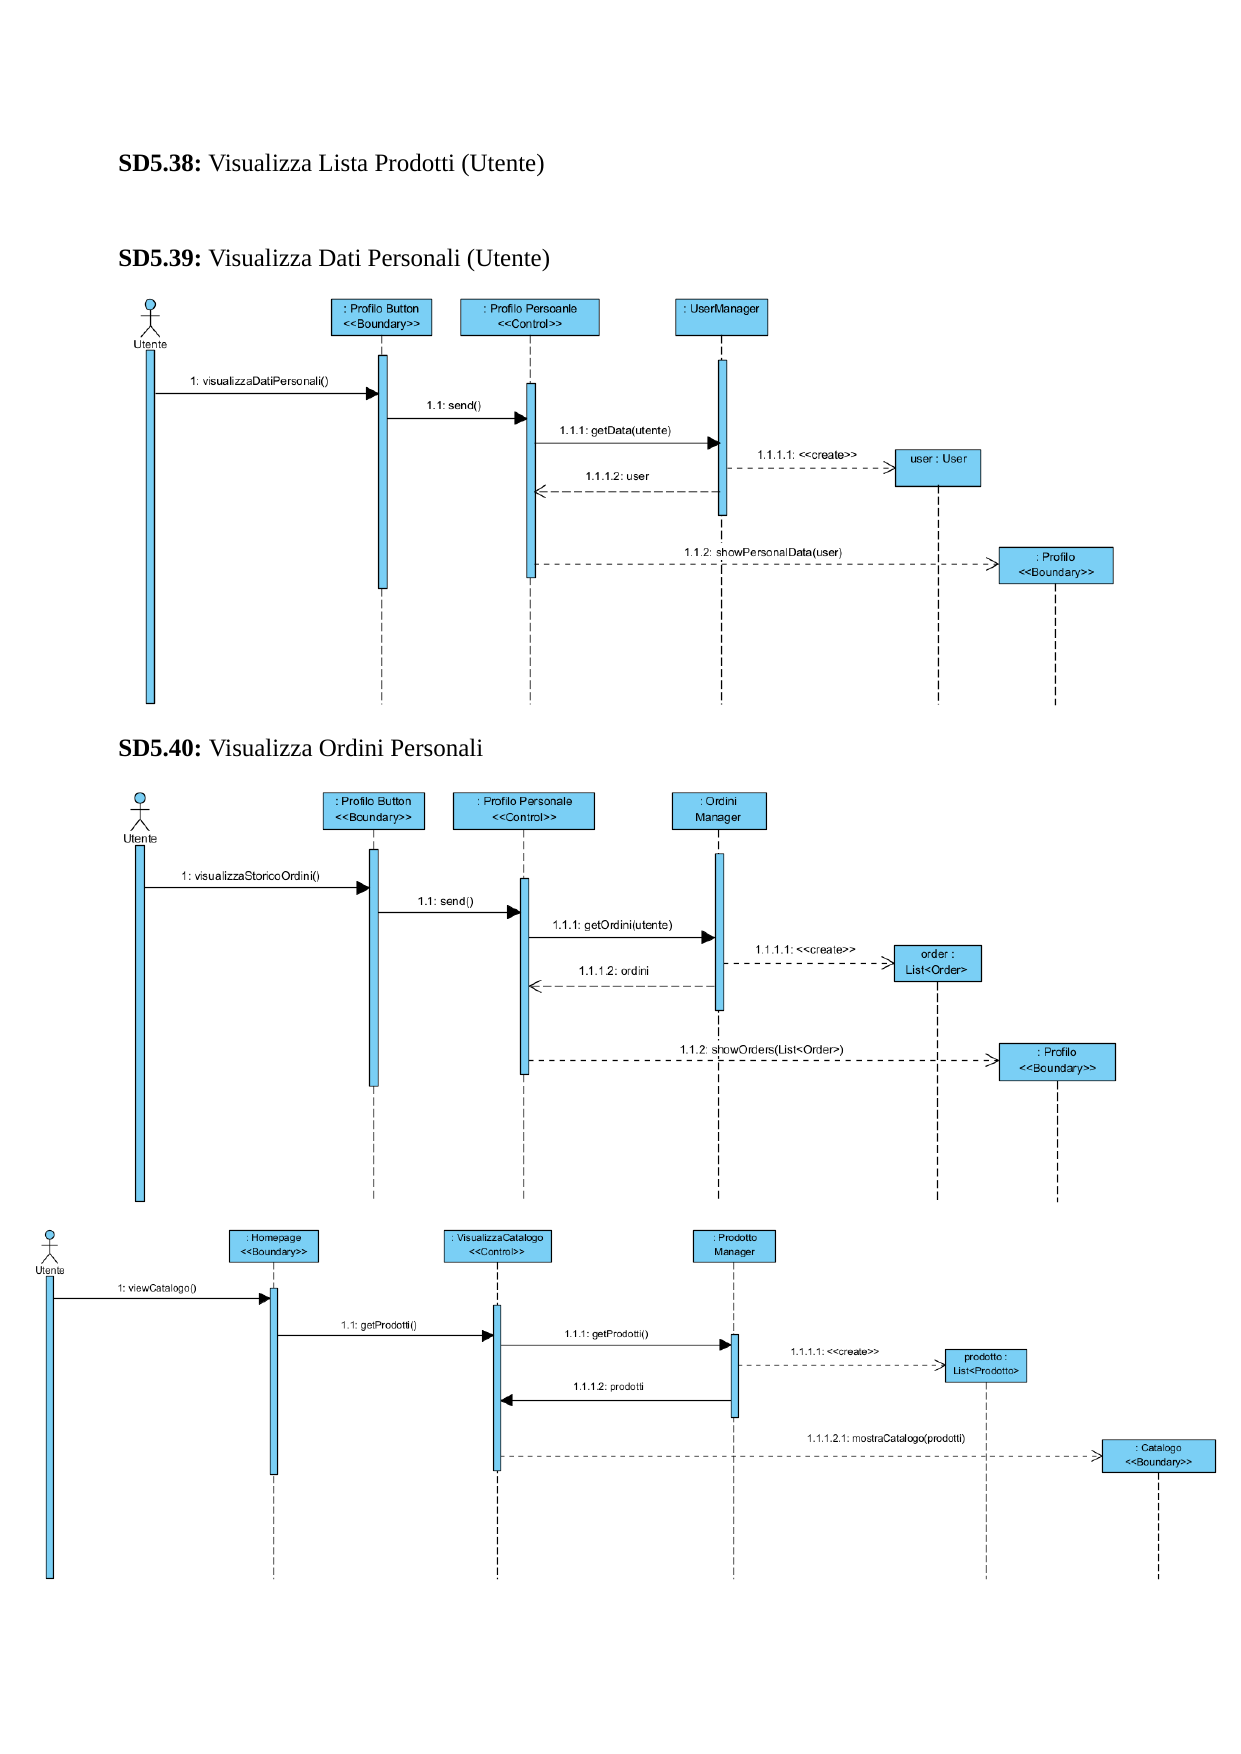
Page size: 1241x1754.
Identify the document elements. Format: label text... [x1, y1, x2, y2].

text SD5.39: Visualizza Dati Personali (Utente) [118, 243, 1122, 272]
picture [32, 1217, 1219, 1599]
text SD5.38: Visualizza Lista Prodotti (Utente) [118, 148, 1122, 176]
text SD5.40: Visualizza Ordini Personali [118, 733, 1122, 762]
picture [118, 290, 1123, 715]
picture [118, 781, 1123, 1214]
